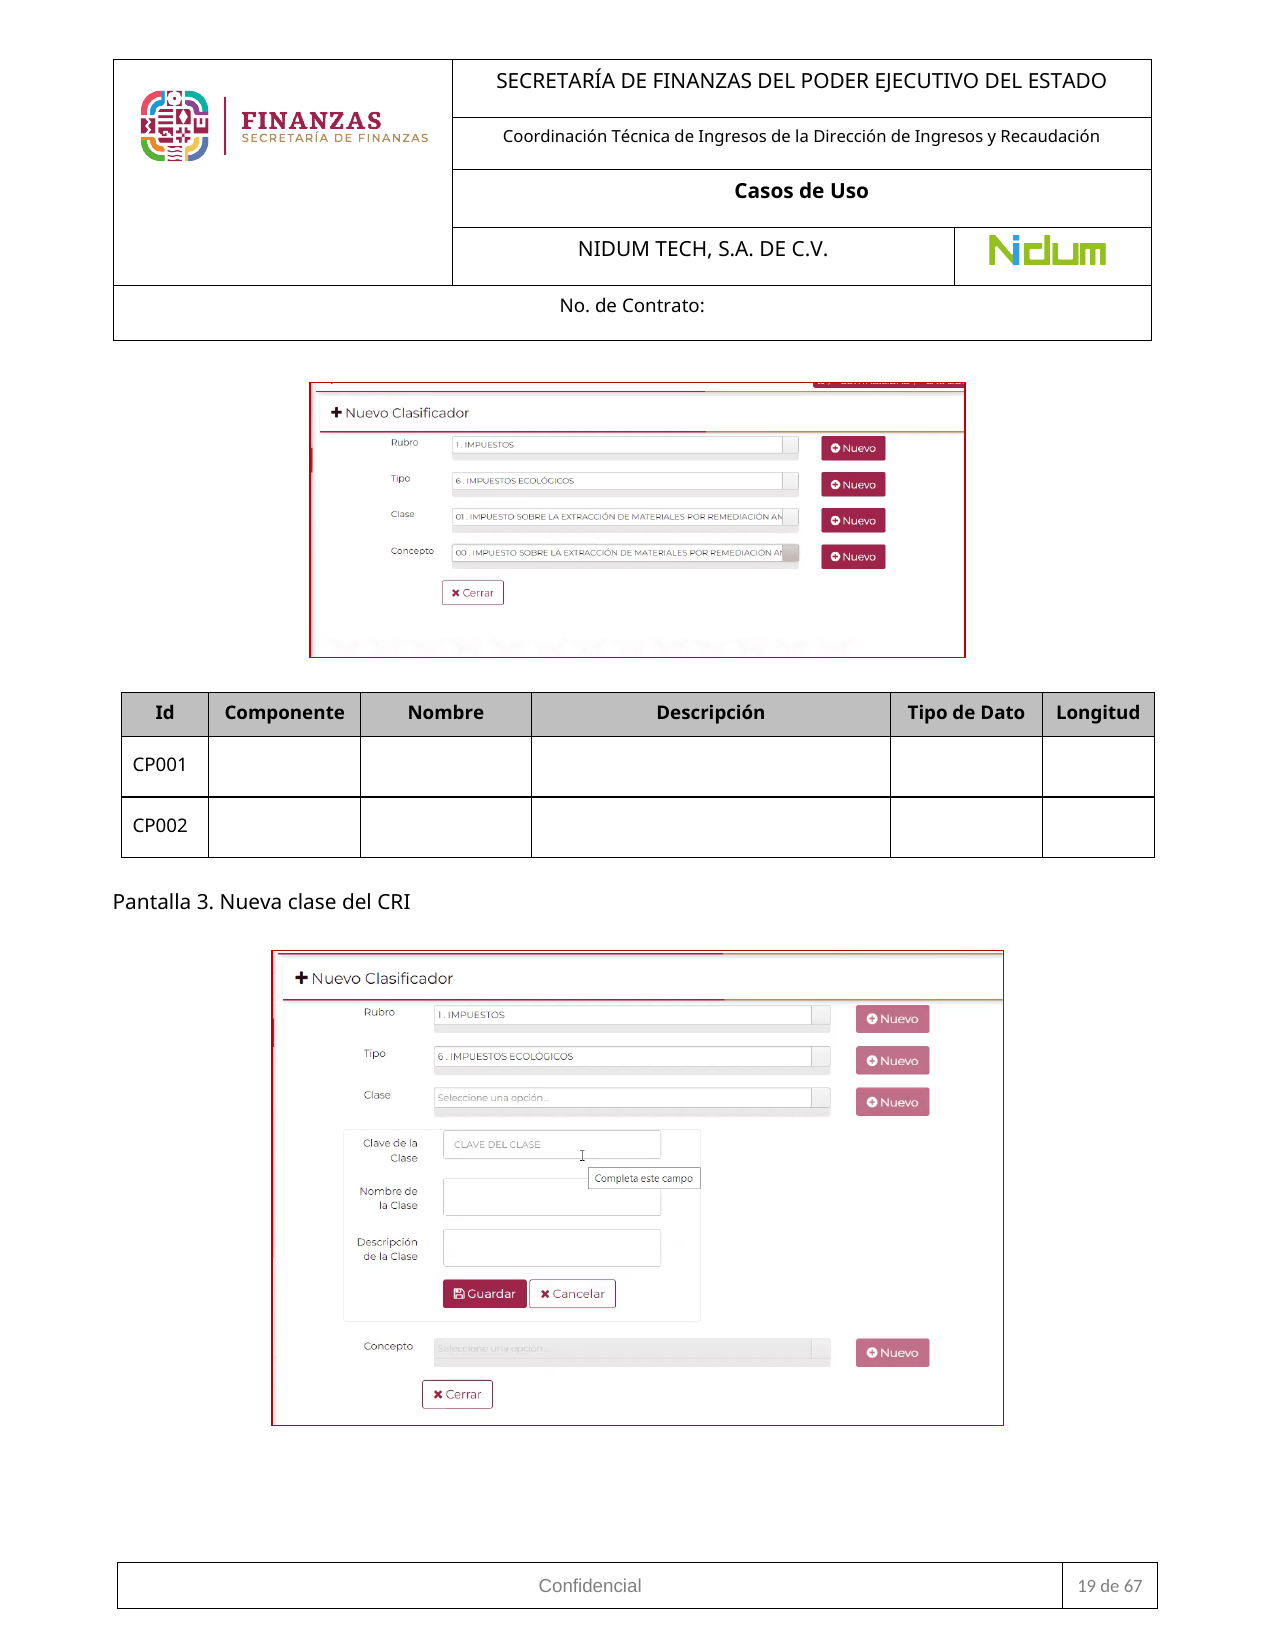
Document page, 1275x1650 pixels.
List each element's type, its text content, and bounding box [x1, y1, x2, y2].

table_cell [532, 798, 890, 857]
table_header Componente [209, 693, 360, 736]
table_cell CP001 [122, 737, 208, 796]
table_header Descripción [532, 693, 890, 736]
picture [311, 383, 964, 657]
table_cell CP002 [122, 798, 208, 857]
table_cell [361, 798, 531, 857]
table_cell [209, 798, 360, 857]
table_cell [532, 737, 890, 796]
table_cell [209, 737, 360, 796]
table_cell [361, 737, 531, 796]
text Pantalla 3. Nueva clase del CRI [112, 887, 1162, 915]
table_header Tipo de Dato [891, 693, 1042, 736]
table_cell [891, 798, 1042, 857]
table_cell [891, 737, 1042, 796]
table_header Nombre [361, 693, 531, 736]
table_cell [1043, 737, 1154, 796]
table_header Id [122, 693, 208, 736]
picture [983, 232, 1112, 267]
picture [134, 82, 448, 168]
table_header Longitud [1043, 693, 1154, 736]
table_cell [1043, 798, 1154, 857]
picture [273, 951, 1003, 1425]
